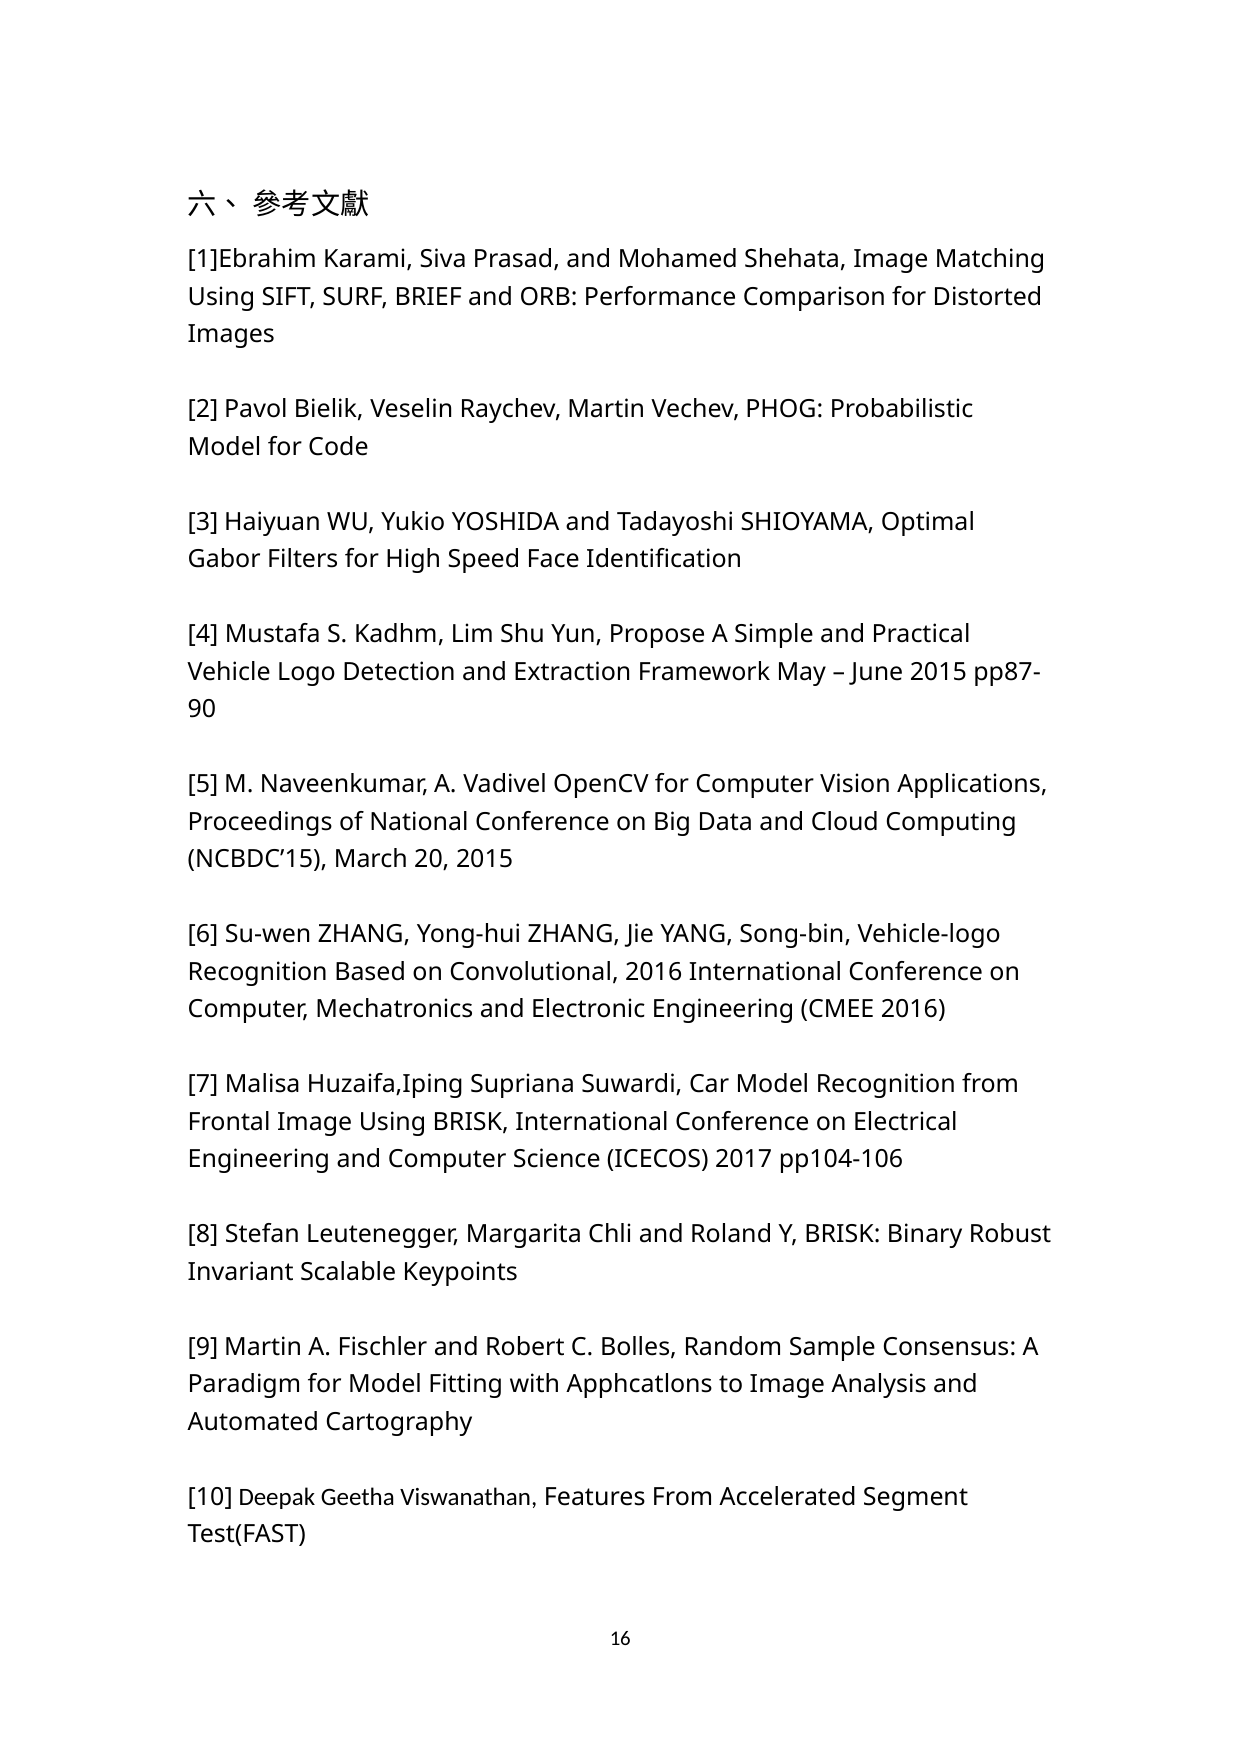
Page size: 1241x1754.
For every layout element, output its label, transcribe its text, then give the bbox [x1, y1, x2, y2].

text [1]Ebrahim Karami, Siva Prasad, and Mohamed Shehata, Image Matching Using SIFT, SURF, BRIEF and ORB: Performance Comparison for Distorted Images [187, 239, 1053, 352]
text [10] Deepak Geetha Viswanathan, Features From Accelerated Segment Test(FAST) [187, 1477, 1053, 1552]
text [2] Pavol Bielik, Veselin Raychev, Martin Vechev, PHOG: Probabilistic Model for Code [187, 389, 1053, 464]
text [8] Stefan Leutenegger, Margarita Chli and Roland Y, BRISK: Binary Robust Invariant Scalable Keypoints [187, 1214, 1053, 1289]
text [4] Mustafa S. Kadhm, Lim Shu Yun, Propose A Simple and Practical Vehicle Logo Detection and Extraction Framework May – June 2015 pp87-90 [187, 614, 1053, 727]
text [7] Malisa Huzaifa,Iping Supriana Suwardi, Car Model Recognition from Frontal Image Using BRISK, International Conference on Electrical Engineering and Computer Science (ICECOS) 2017 pp104-106 [187, 1064, 1053, 1177]
list 參考文獻 [187, 164, 1053, 239]
text [9] Martin A. Fischler and Robert C. Bolles, Random Sample Consensus: A Paradigm for Model Fitting with Apphcatlons to Image Analysis and Automated Cartography [187, 1327, 1053, 1439]
text [5] M. Naveenkumar, A. Vadivel OpenCV for Computer Vision Applications, Proceedings of National Conference on Big Data and Cloud Computing (NCBDC’15), March 20, 2015 [187, 764, 1053, 877]
text [3] Haiyuan WU, Yukio YOSHIDA and Tadayoshi SHIOYAMA, Optimal Gabor Filters for High Speed Face Identification [187, 502, 1053, 577]
text [6] Su-wen ZHANG, Yong-hui ZHANG, Jie YANG, Song-bin, Vehicle-logo Recognition Based on Convolutional, 2016 International Conference on Computer, Mechatronics and Electronic Engineering (CMEE 2016) [187, 914, 1053, 1027]
